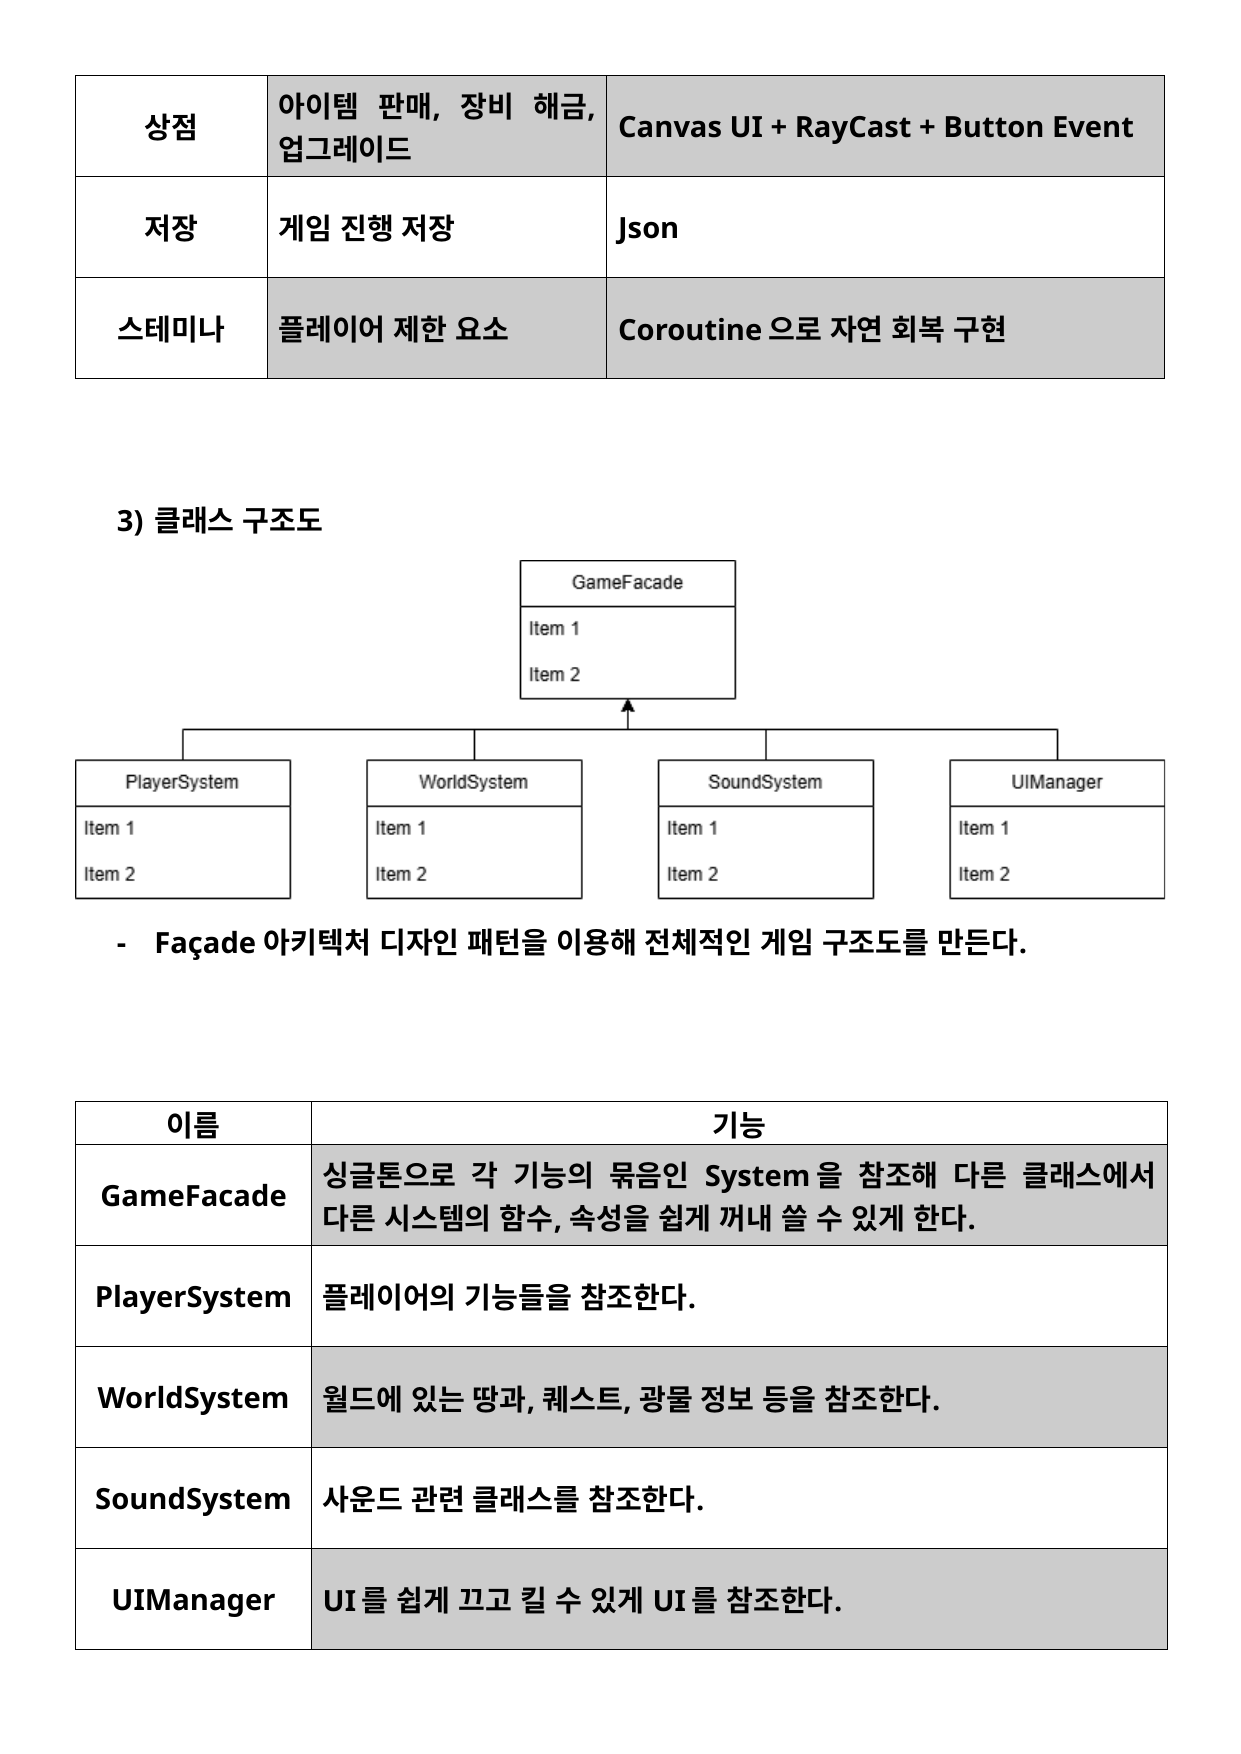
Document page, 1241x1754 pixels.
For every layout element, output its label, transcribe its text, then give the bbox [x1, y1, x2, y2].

table_header 기능 [312, 1102, 1167, 1144]
table_cell Coroutine으로 자연 회복 구현 [607, 278, 1164, 378]
table_cell 플레이어의 기능들을 참조한다. [312, 1246, 1167, 1346]
list 클래스 구조도 [117, 498, 1165, 540]
table_cell 아이템 판매, 장비 해금, 업그레이드 [268, 76, 606, 176]
list Façade 아키텍처 디자인 패턴을 이용해 전체적인 게임 구조도를 만든다. [117, 920, 1165, 962]
table_cell SoundSystem [76, 1448, 311, 1548]
table_cell Canvas UI + RayCast + Button Event [607, 76, 1164, 176]
table_cell UIManager [76, 1549, 311, 1649]
table_cell Json [607, 177, 1164, 277]
table_cell 플레이어 제한 요소 [268, 278, 606, 378]
table_cell UI를 쉽게 끄고 킬 수 있게 UI를 참조한다. [312, 1549, 1167, 1649]
table_cell 스테미나 [76, 278, 267, 378]
table_cell 사운드 관련 클래스를 참조한다. [312, 1448, 1167, 1548]
table_cell 싱글톤으로 각 기능의 묶음인 System을 참조해 다른 클래스에서 다른 시스템의 함수, 속성을 쉽게 꺼내 쓸 수 있게 한다. [312, 1145, 1167, 1245]
table_cell 상점 [76, 76, 267, 176]
table_cell WorldSystem [76, 1347, 311, 1447]
table_cell PlayerSystem [76, 1246, 311, 1346]
table_cell GameFacade [76, 1145, 311, 1245]
picture [75, 560, 1166, 901]
table_header 이름 [76, 1102, 311, 1144]
table_cell 게임 진행 저장 [268, 177, 606, 277]
table_cell 저장 [76, 177, 267, 277]
table_cell 월드에 있는 땅과, 퀘스트, 광물 정보 등을 참조한다. [312, 1347, 1167, 1447]
